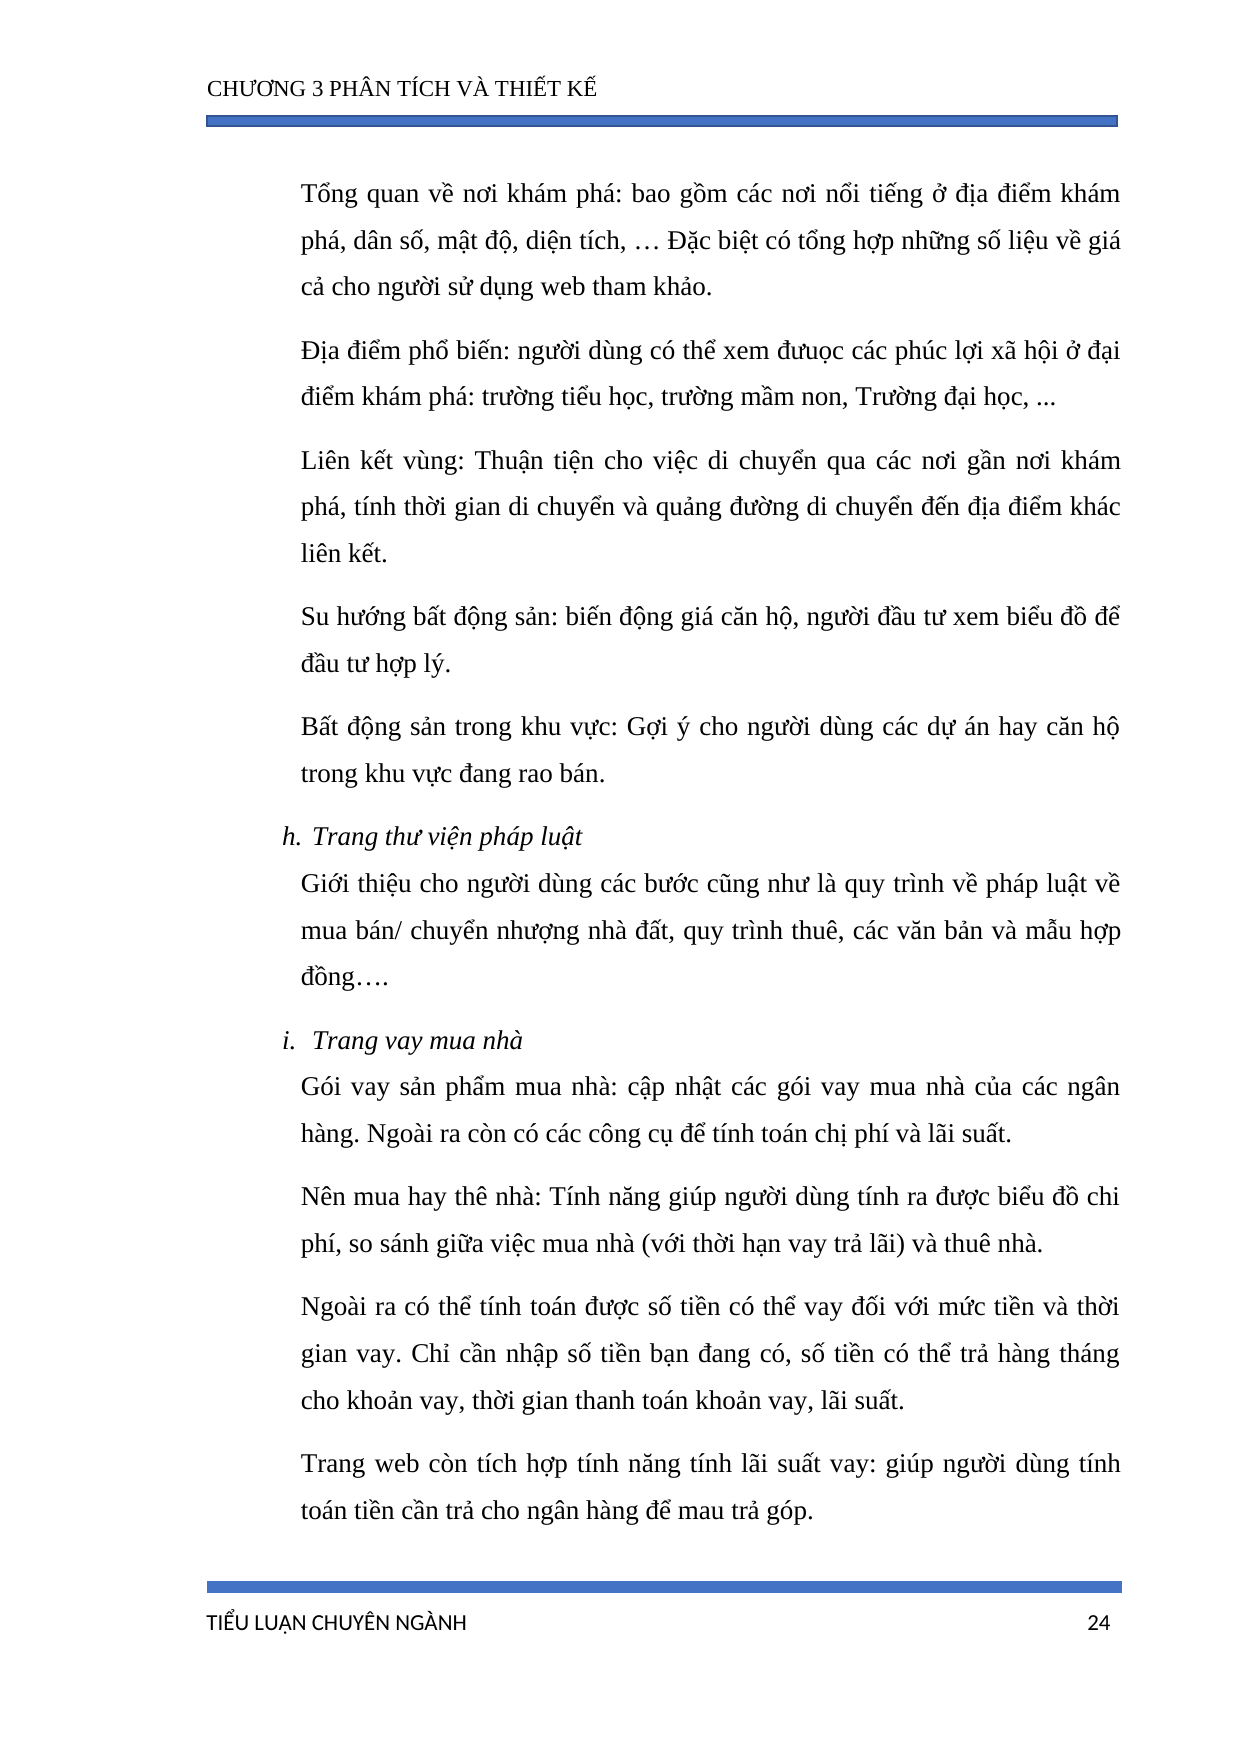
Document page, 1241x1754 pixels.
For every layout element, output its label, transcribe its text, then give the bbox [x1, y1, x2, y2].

text Nên mua hay thê nhà: Tính năng giúp người dùng tính ra được biểu đồ chi phí, so sánh giữa việc mua nhà (với thời hạn vay trả lãi) và thuê nhà. [301, 1181, 1122, 1258]
subtitle Trang vay mua nhà [282, 1024, 1122, 1055]
subtitle Trang thư viện pháp luật [282, 821, 1122, 852]
text Ngoài ra có thể tính toán được số tiền có thể vay đối với mức tiền và thời gian vay. Chỉ cần nhập số tiền bạn đang có, số tiền có thể trả hàng tháng cho khoản vay, thời gian thanh toán khoản vay, lãi suất. [301, 1291, 1122, 1415]
text Trang web còn tích hợp tính năng tính lãi suất vay: giúp người dùng tính toán tiền cần trả cho ngân hàng để mau trả góp. [301, 1447, 1122, 1525]
text Liên kết vùng: Thuận tiện cho việc di chuyển qua các nơi gần nơi khám phá, tính thời gian di chuyển và quảng đường di chuyển đến địa điểm khác liên kết. [301, 444, 1122, 568]
text Gói vay sản phẩm mua nhà: cập nhật các gói vay mua nhà của các ngân hàng. Ngoài ra còn có các công cụ để tính toán chị phí và lãi suất. [301, 1071, 1122, 1148]
text Giới thiệu cho người dùng các bước cũng như là quy trình về pháp luật về mua bán/ chuyển nhượng nhà đất, quy trình thuê, các văn bản và mẫu hợp đồng…. [301, 867, 1122, 992]
text Địa điểm phổ biến: người dùng có thể xem đưuọc các phúc lợi xã hội ở đại điểm khám phá: trường tiểu học, trường mầm non, Trường đại học, ... [301, 334, 1122, 412]
text Tổng quan về nơi khám phá: bao gồm các nơi nổi tiếng ở địa điểm khám phá, dân số, mật độ, diện tích, … Đặc biệt có tổng hợp những số liệu về giá cả cho người sử dụng web tham khảo. [301, 177, 1122, 302]
text Su hướng bất động sản: biến động giá căn hộ, người đầu tư xem biểu đồ để đầu tư hợp lý. [301, 601, 1122, 678]
text Bất động sản trong khu vực: Gợi ý cho người dùng các dự án hay căn hộ trong khu vực đang rao bán. [301, 711, 1122, 788]
